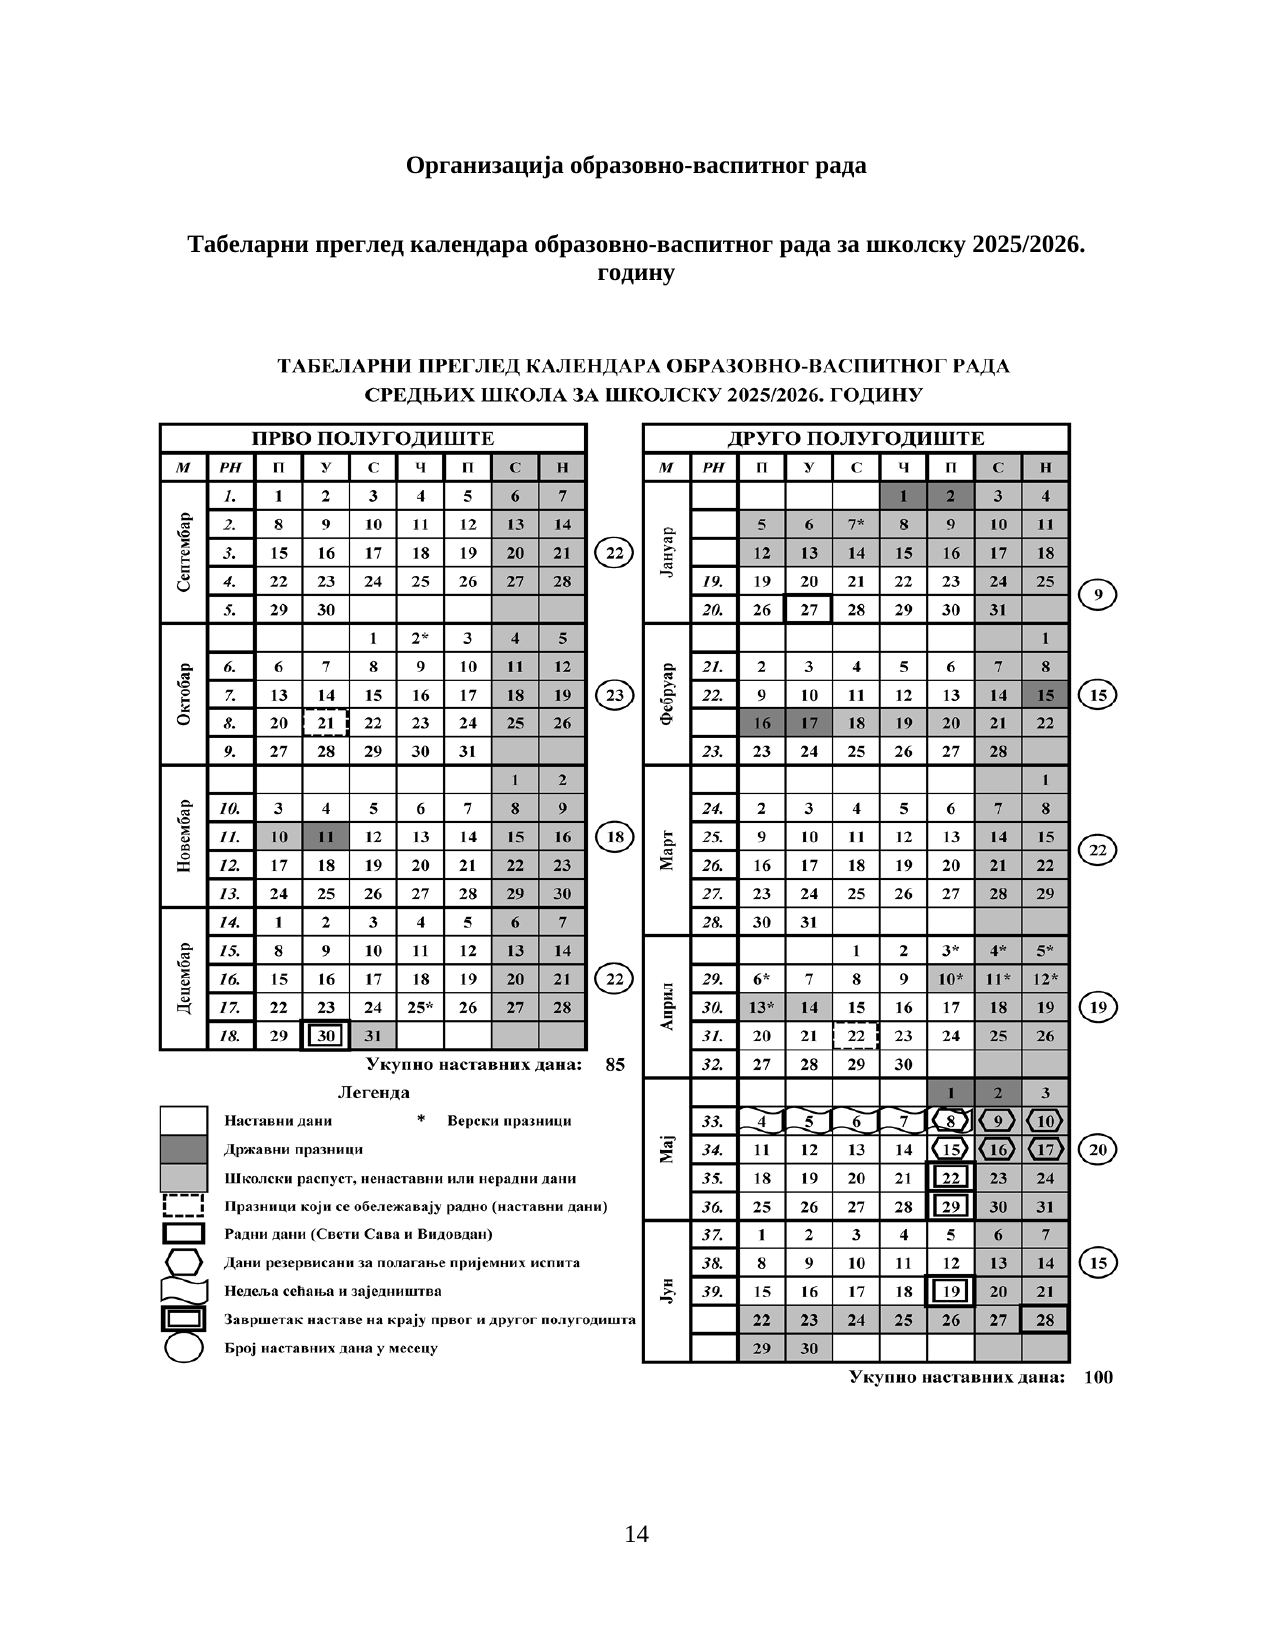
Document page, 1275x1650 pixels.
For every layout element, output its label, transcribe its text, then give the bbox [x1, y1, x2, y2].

subtitle Табеларни преглед календара образовно-васпитног рада за школску 2025/2026. годину [148, 229, 1125, 286]
subtitle Организација образовно-васпитног рада [148, 150, 1125, 179]
picture [153, 286, 1120, 1457]
